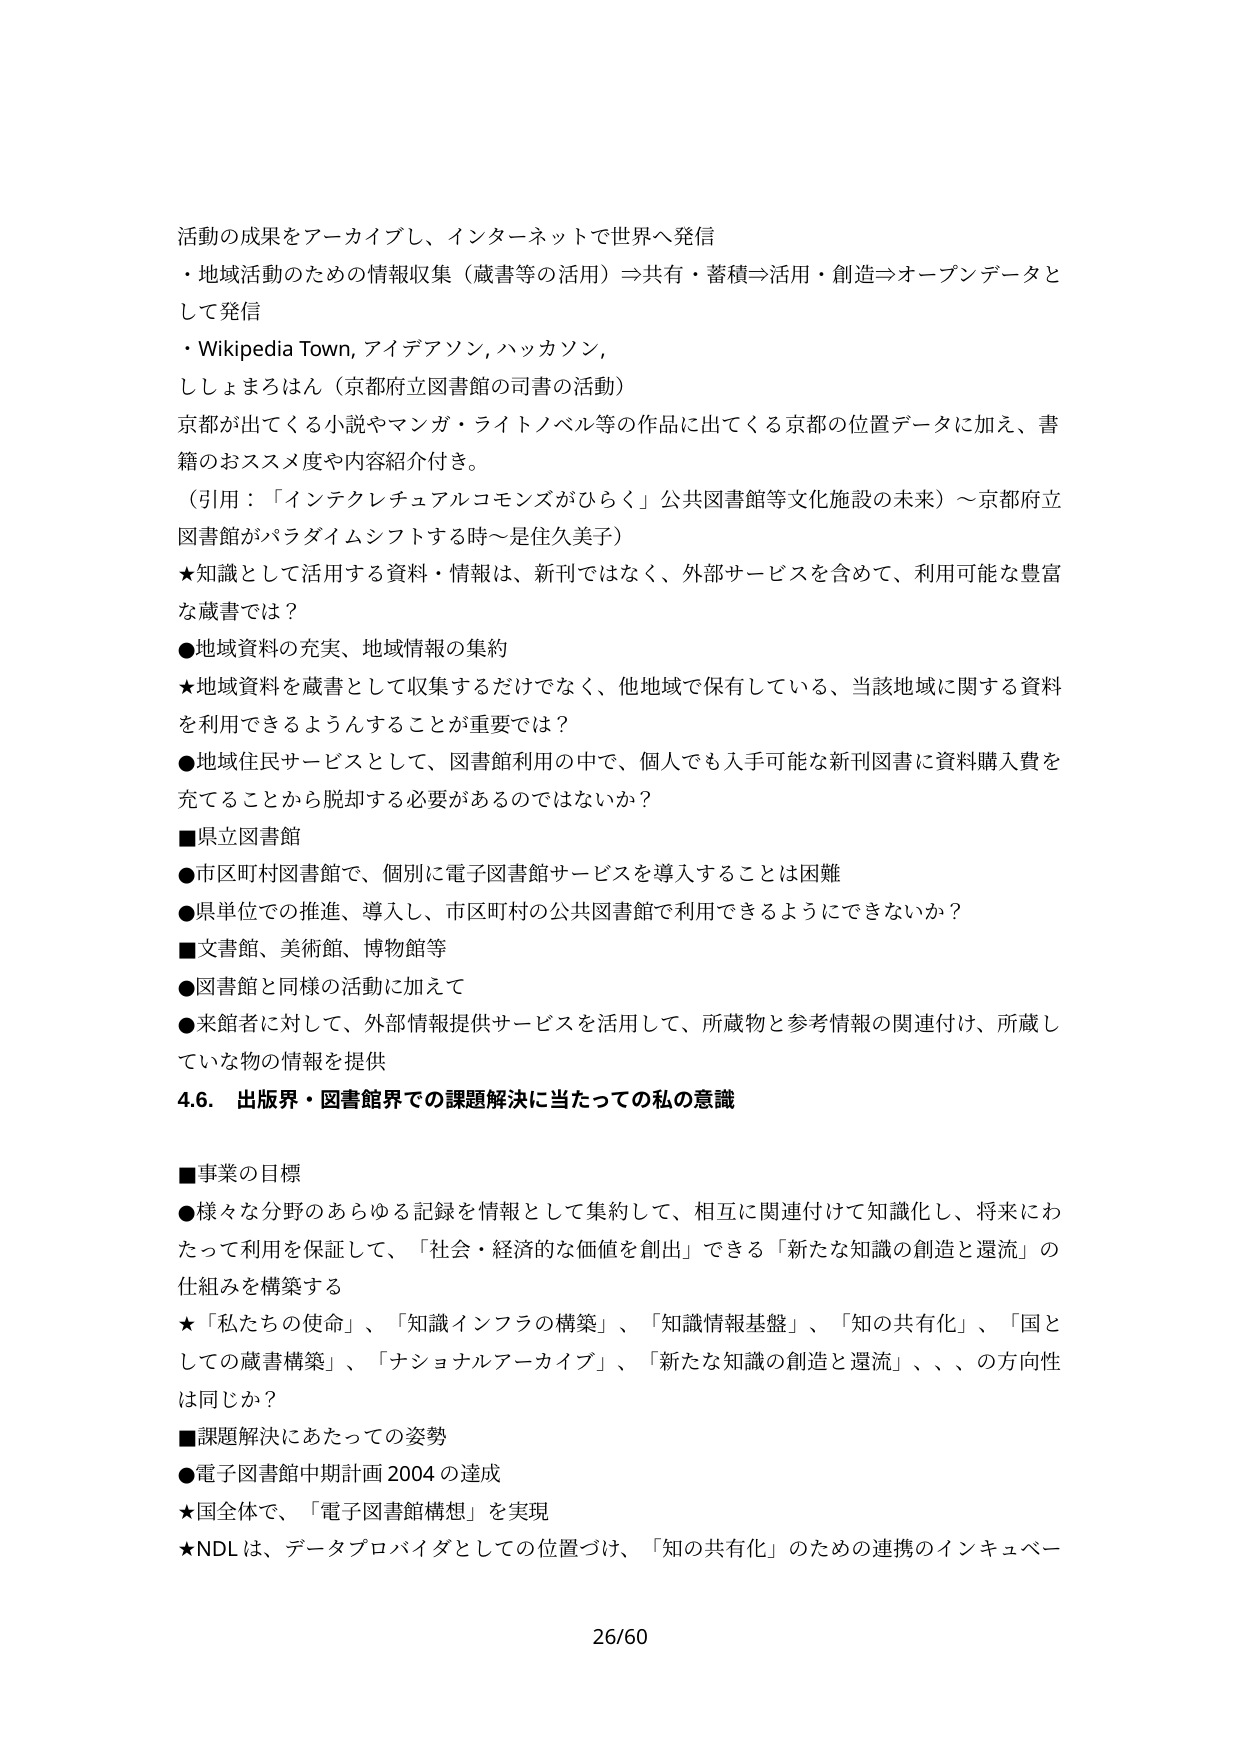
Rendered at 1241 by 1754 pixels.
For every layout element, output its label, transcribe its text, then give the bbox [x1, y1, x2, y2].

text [177, 1529, 1063, 1567]
text ●様々な分野のあらゆる記録を情報として集約して、相互に関連付けて知識化し、将来にわたって利用を保証して、「社会・経済的な価値を創出」できる「新たな知識の創造と還流」の仕組みを構築する [177, 1192, 1063, 1304]
text ・地域活動のための情報収集（蔵書等の活用）⇒共有・蓄積⇒活用・創造⇒オープンデータとして発信 [177, 254, 1063, 329]
text ★地域資料を蔵書として収集するだけでなく、他地域で保有している、当該地域に関する資料を利用できるようんすることが重要では？ [177, 667, 1063, 742]
text ■文書館、美術館、博物館等 [177, 929, 1063, 967]
text 活動の成果をアーカイブし、インターネットで世界へ発信 [177, 217, 1063, 254]
text （引用：「インテクレチュアルコモンズがひらく」公共図書館等文化施設の未来）～京都府立図書館がパラダイムシフトする時～是住久美子） [177, 479, 1063, 554]
text ●地域資料の充実、地域情報の集約 [177, 629, 1063, 667]
text ★「私たちの使命」、「知識インフラの構築」、「知識情報基盤」、「知の共有化」、「国としての蔵書構築」、「ナショナルアーカイブ」、「新たな知識の創造と還流」、、、の方向性は同じか？ [177, 1304, 1063, 1417]
text ●電子図書館中期計画2004の達成 [177, 1454, 1063, 1492]
subtitle 出版界・図書館界での課題解決に当たっての私の意識 [177, 1079, 1063, 1117]
text ●図書館と同様の活動に加えて [177, 967, 1063, 1004]
text ■課題解決にあたっての姿勢 [177, 1417, 1063, 1454]
text ■県立図書館 [177, 817, 1063, 854]
text ★国全体で、「電子図書館構想」を実現 [177, 1492, 1063, 1529]
text 京都が出てくる小説やマンガ・ライトノベル等の作品に出てくる京都の位置データに加え、書籍のおススメ度や内容紹介付き。 [177, 404, 1063, 479]
text ●地域住民サービスとして、図書館利用の中で、個人でも入手可能な新刊図書に資料購入費を充てることから脱却する必要があるのではないか？ [177, 742, 1063, 817]
text ●県単位での推進、導入し、市区町村の公共図書館で利用できるようにできないか？ [177, 892, 1063, 929]
text ★知識として活用する資料・情報は、新刊ではなく、外部サービスを含めて、利用可能な豊富な蔵書では？ [177, 554, 1063, 629]
text ・Wikipedia Town, アイデアソン, ハッカソン, [177, 329, 1063, 367]
text ●市区町村図書館で、個別に電子図書館サービスを導入することは困難 [177, 854, 1063, 892]
text ししょまろはん（京都府立図書館の司書の活動） [177, 367, 1063, 404]
text ●来館者に対して、外部情報提供サービスを活用して、所蔵物と参考情報の関連付け、所蔵していな物の情報を提供 [177, 1004, 1063, 1079]
text ■事業の目標 [177, 1154, 1063, 1192]
